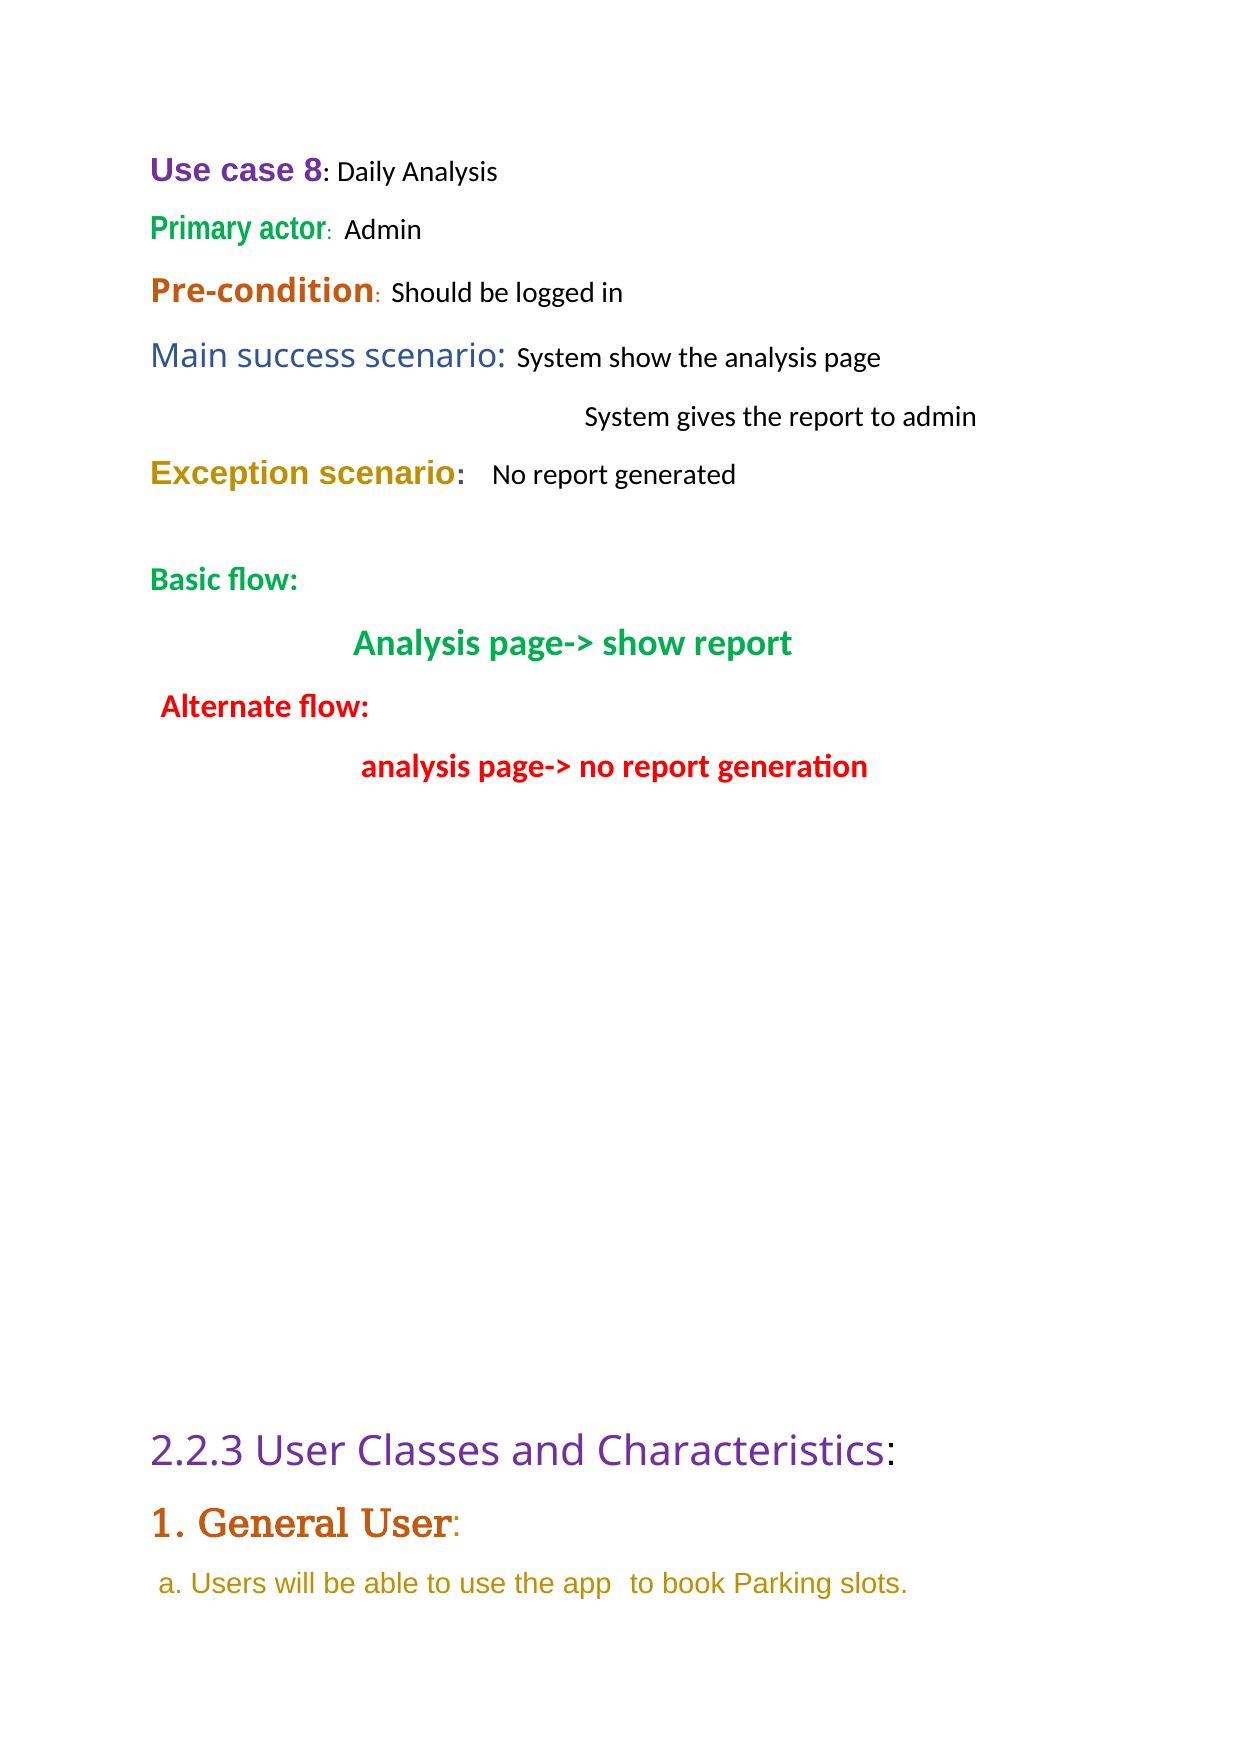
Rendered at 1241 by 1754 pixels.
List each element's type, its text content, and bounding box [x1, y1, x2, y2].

text 1. General User: [150, 1499, 1090, 1544]
text System gives the report to admin [150, 398, 1090, 433]
text Use case 8: Daily Analysis [150, 150, 1090, 189]
text Primary actor: Admin [150, 208, 1090, 247]
text Main success scenario: System show the analysis page [150, 332, 1090, 377]
text Alternate flow: [150, 685, 1090, 726]
text Basic flow: [150, 558, 1090, 599]
text Analysis page-> show report [150, 619, 1090, 664]
text Exception scenario: No report generated [150, 453, 1090, 491]
text analysis page-> no report generation [150, 745, 1090, 786]
text Pre-condition: Should be logged in [150, 266, 1090, 312]
text a. Users will be able to use the app to book Parking slots. [150, 1567, 943, 1600]
text 2.2.3 User Classes and Characteristics: [150, 1421, 1090, 1478]
